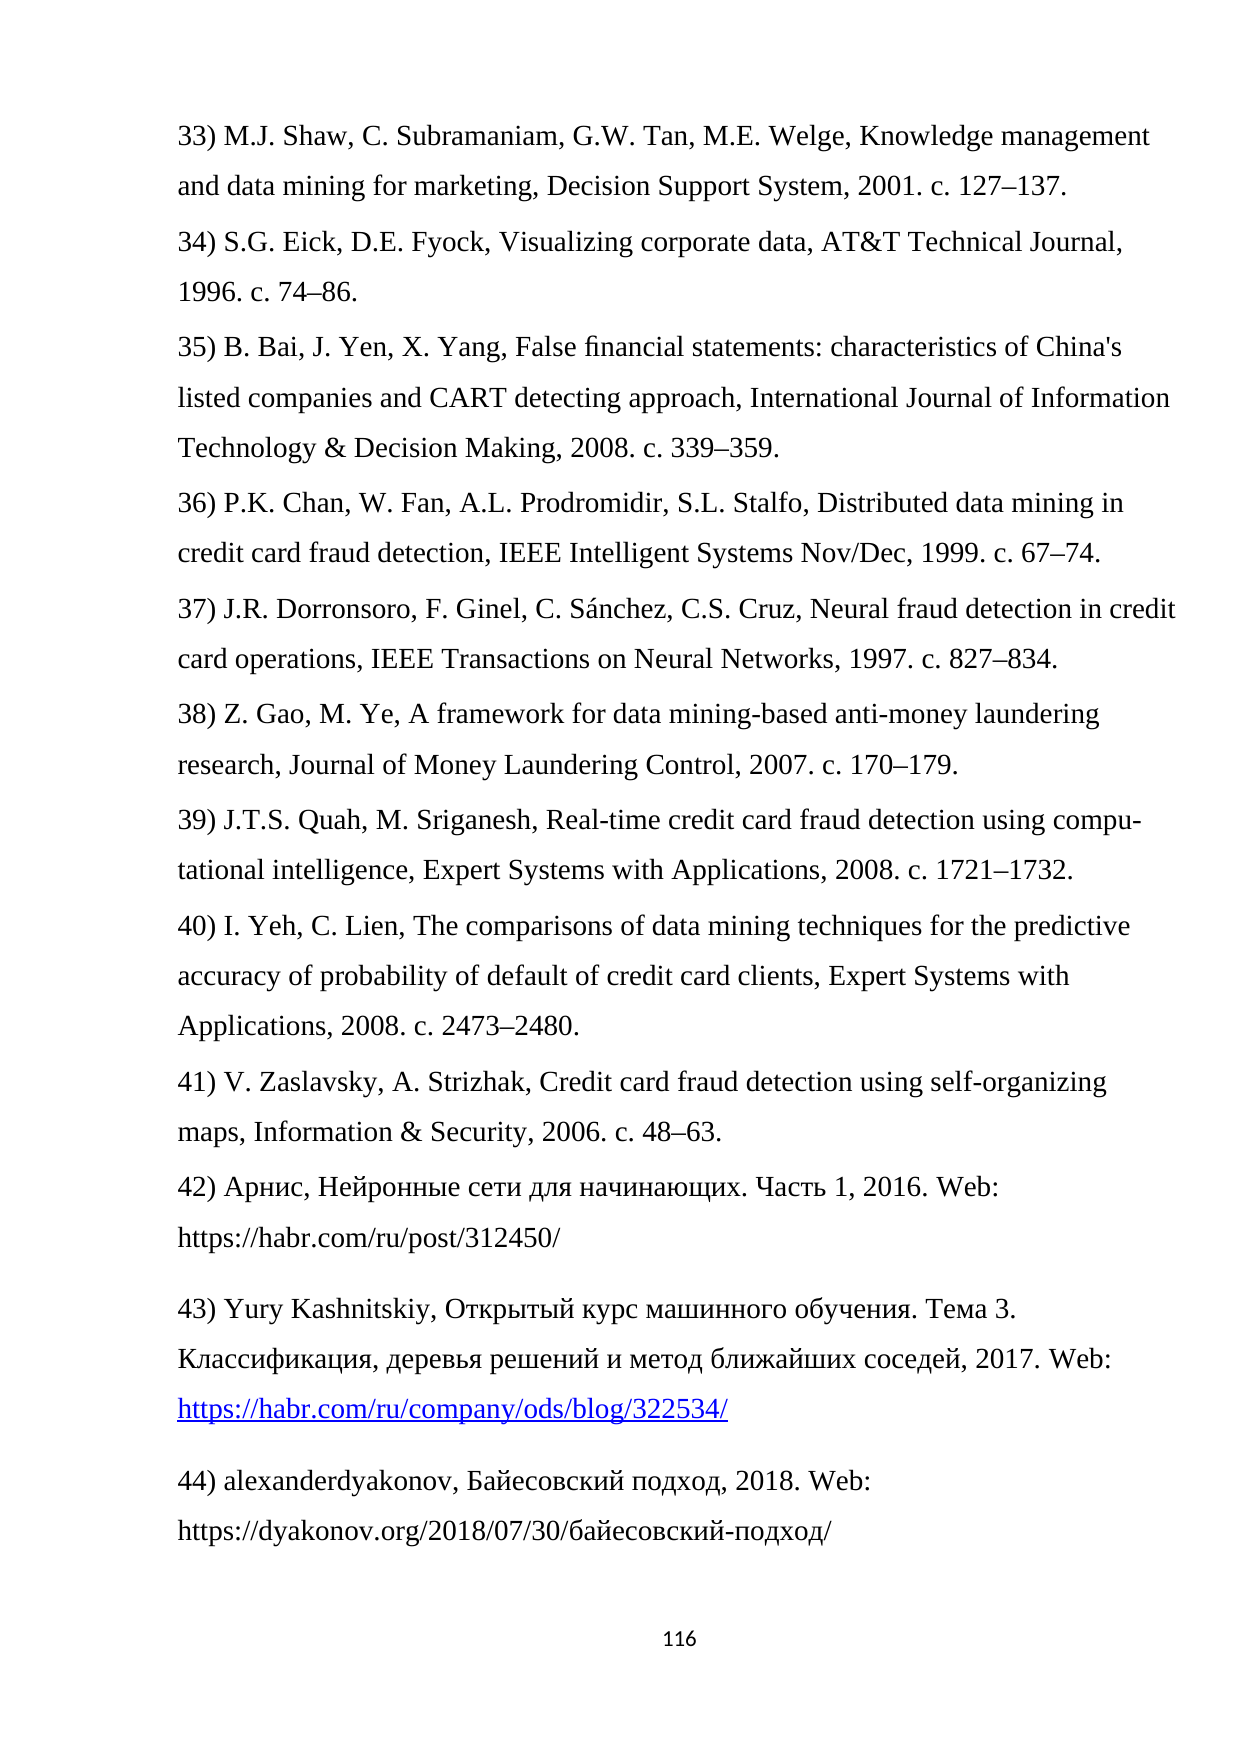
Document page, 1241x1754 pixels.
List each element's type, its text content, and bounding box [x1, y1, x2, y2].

text 38) Z. Gao, M. Ye, A framework for data mining-based anti-money laundering research, Journal of Money Laundering Control, 2007. c. 170–179. [177, 697, 1181, 780]
text 37) J.R. Dorronsoro, F. Ginel, C. Sánchez, C.S. Cruz, Neural fraud detection in credit card operations, IEEE Transactions on Neural Networks, 1997. c. 827–834. [177, 591, 1181, 675]
text 41) V. Zaslavsky, A. Strizhak, Credit card fraud detection using self-organizing maps, Information & Security, 2006. c. 48–63. [177, 1064, 1181, 1148]
text 42) Арнис, Нейронные сети для начинающих. Часть 1, 2016. Web: https://habr.com/ru/post/312450/ [177, 1169, 1181, 1253]
text 40) I. Yeh, C. Lien, The comparisons of data mining techniques for the predictive accuracy of probability of default of credit card clients, Expert Systems with Applications, 2008. c. 2473–2480. [177, 908, 1181, 1042]
text 33) M.J. Shaw, C. Subramaniam, G.W. Tan, M.E. Welge, Knowledge management and data mining for marketing, Decision Support System, 2001. c. 127–137. [177, 118, 1181, 202]
text 34) S.G. Eick, D.E. Fyock, Visualizing corporate data, AT&T Technical Journal, 1996. c. 74–86. [177, 224, 1181, 308]
text 36) P.K. Chan, W. Fan, A.L. Prodromidir, S.L. Stalfo, Distributed data mining in credit card fraud detection, IEEE Intelligent Systems Nov/Dec, 1999. c. 67–74. [177, 485, 1181, 569]
text 44) alexanderdyakonov, Байесовский подход, 2018. Web: https://dyakonov.org/2018/07/30/байесовский-подход/ [177, 1463, 1181, 1546]
text 39) J.T.S. Quah, M. Sriganesh, Real-time credit card fraud detection using compu- tational intelligence, Expert Systems with Applications, 2008. c. 1721–1732. [177, 802, 1181, 886]
text 43) Yury Kashnitskiy, Открытый курс машинного обучения. Тема 3. Классификация, деревья решений и метод ближайших соседей, 2017. Web: https://habr.com/ru/company/ods/blog/322534/ [177, 1291, 1181, 1425]
text 35) B. Bai, J. Yen, X. Yang, False ﬁnancial statements: characteristics of China's listed companies and CART detecting approach, International Journal of Information Technology & Decision Making, 2008. c. 339–359. [177, 329, 1181, 463]
